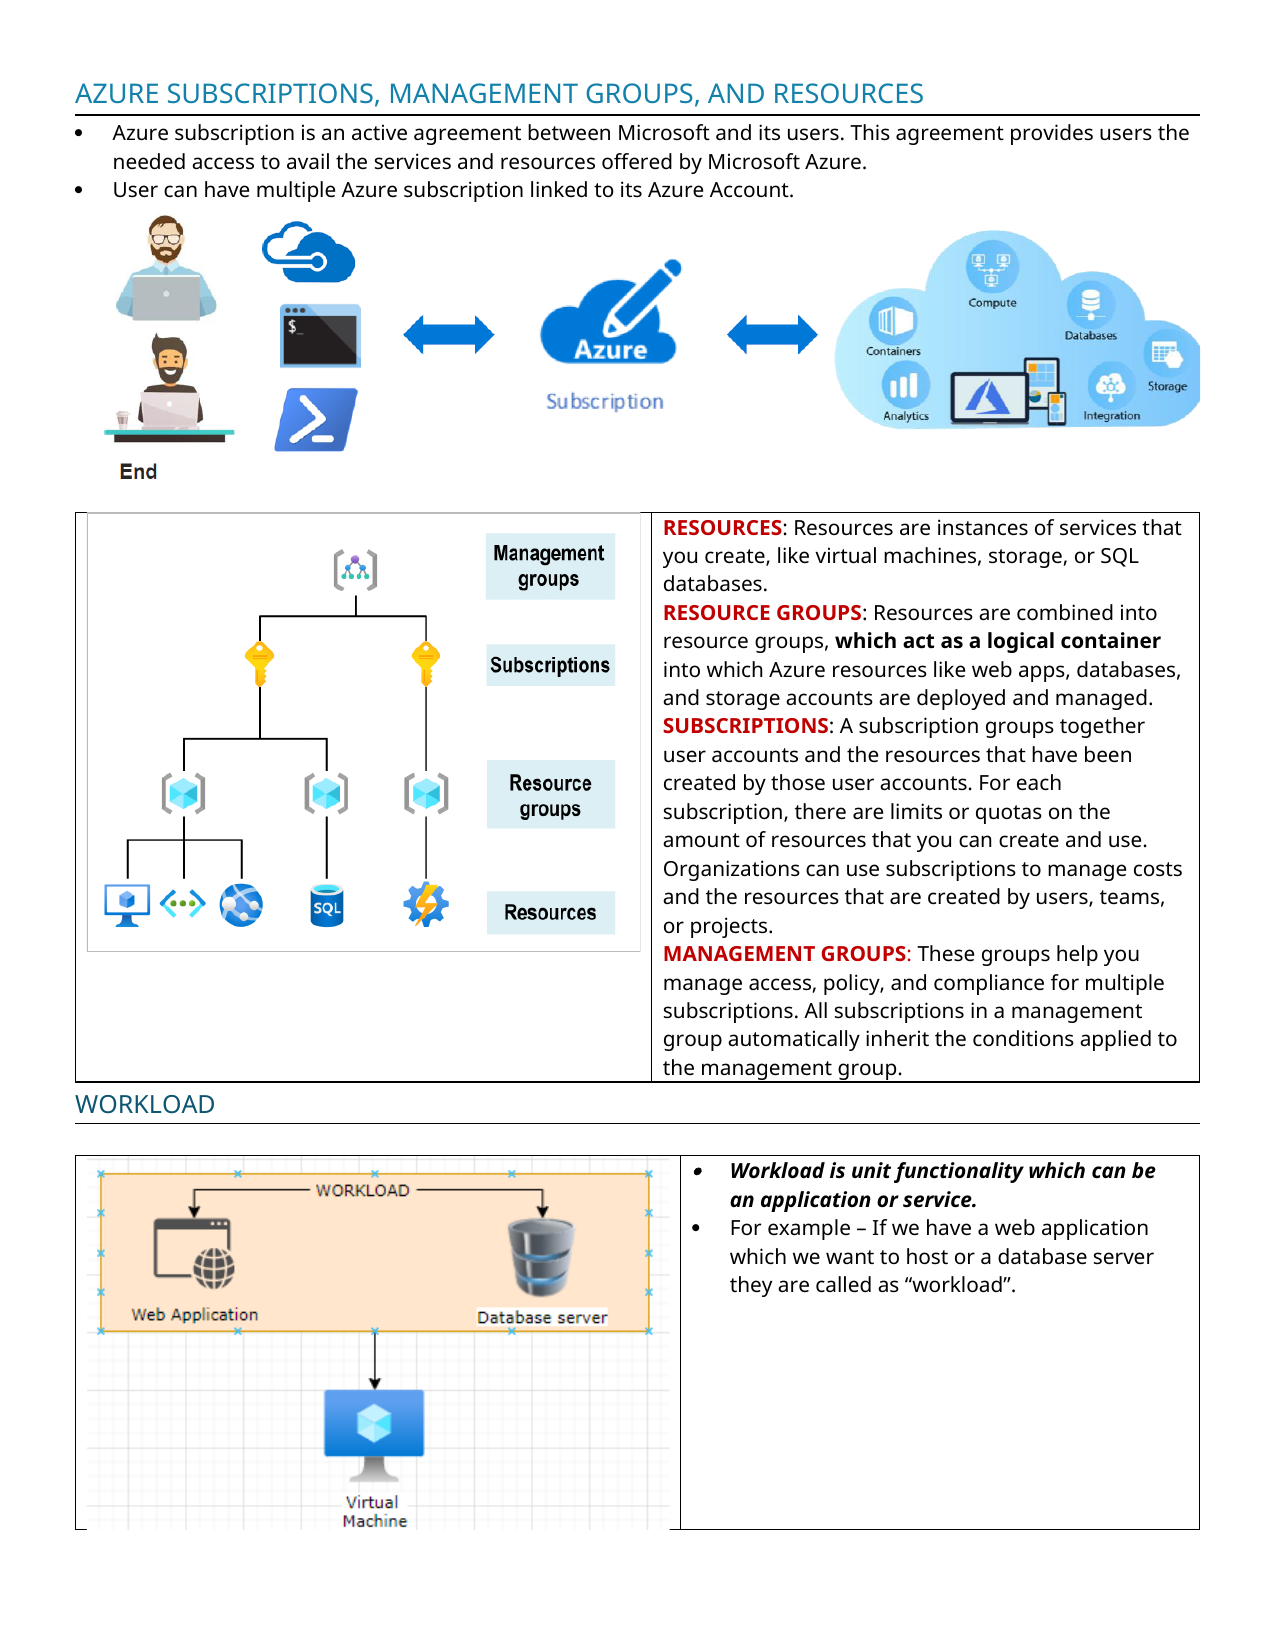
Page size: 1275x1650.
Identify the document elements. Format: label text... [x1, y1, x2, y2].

subtitle WORKLOAD [75, 1087, 1200, 1123]
table_header [76, 513, 651, 1081]
table_header RESOURCES: Resources are instances of services that you create, like virtual machines, storage, or SQL databases. RESOURCE GROUPS: Resources are combined into resource groups, which act as a logical container into which Azure resources like web apps, databases, and storage accounts are deployed and managed. SUBSCRIPTIONS: A subscription groups together user accounts and the resources that have been created by those user accounts. For each subscription, there are limits or quotas on the amount of resources that you can create and use. Organizations can use subscriptions to manage costs and the resources that are created by users, teams, or projects. MANAGEMENT GROUPS: These groups help you manage access, policy, and compliance for multiple subscriptions. All subscriptions in a management group automatically inherit the conditions applied to the management group. [652, 513, 1199, 1081]
table_header [76, 1156, 86, 1529]
picture [86, 1156, 670, 1530]
subtitle AZURE SUBSCRIPTIONS, MANAGEMENT GROUPS, AND RESOURCES [75, 75, 1200, 114]
picture [75, 203, 1200, 952]
list Azure subscription is an active agreement between Microsoft and its users. This agreement provides users the needed access to avail the services and resources offered by Microsoft Azure. [75, 118, 1200, 175]
list User can have multiple Azure subscription linked to its Azure Account. [75, 175, 1200, 203]
table_header Workload is unit functionality which can be an application or service. For example – If we have a web application which we want to host or a database server they are called as “workload”. [681, 1156, 1199, 1529]
table_header [670, 1156, 680, 1529]
